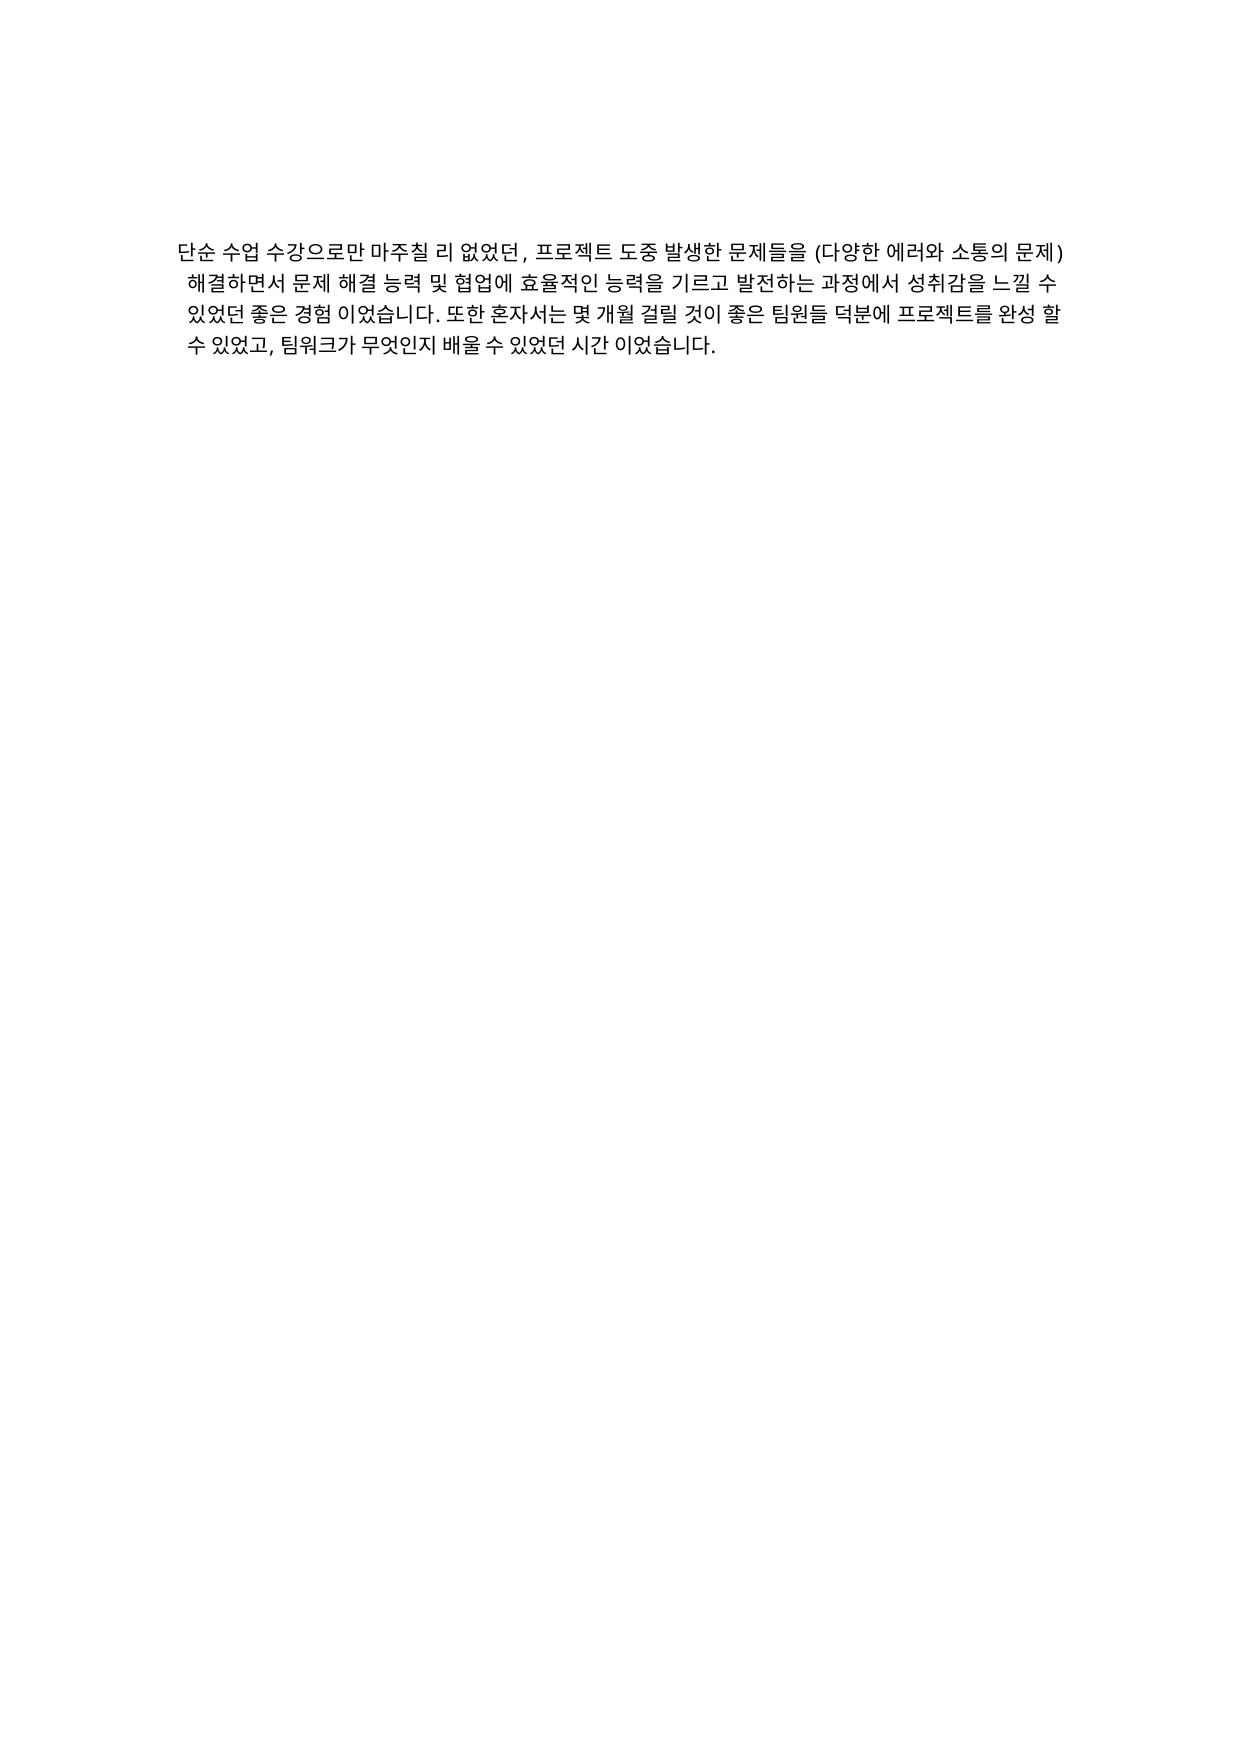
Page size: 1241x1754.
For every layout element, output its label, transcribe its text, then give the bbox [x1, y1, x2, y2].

text 단순 수업 수강으로만 마주칠 리 없었던, 프로젝트 도중 발생한 문제들을 (다양한 에러와 소통의 문제) 해결하면서 문제 해결 능력 및 협업에 효율적인 능력을 기르고 발전하는 과정에서 성취감을 느낄 수 있었던 좋은 경험 이었습니다. 또한 혼자서는 몇 개월 걸릴 것이 좋은 팀원들 덕분에 프로젝트를 완성 할 수 있었고, 팀워크가 무엇인지 배울 수 있었던 시간 이었습니다. [177, 236, 1063, 359]
